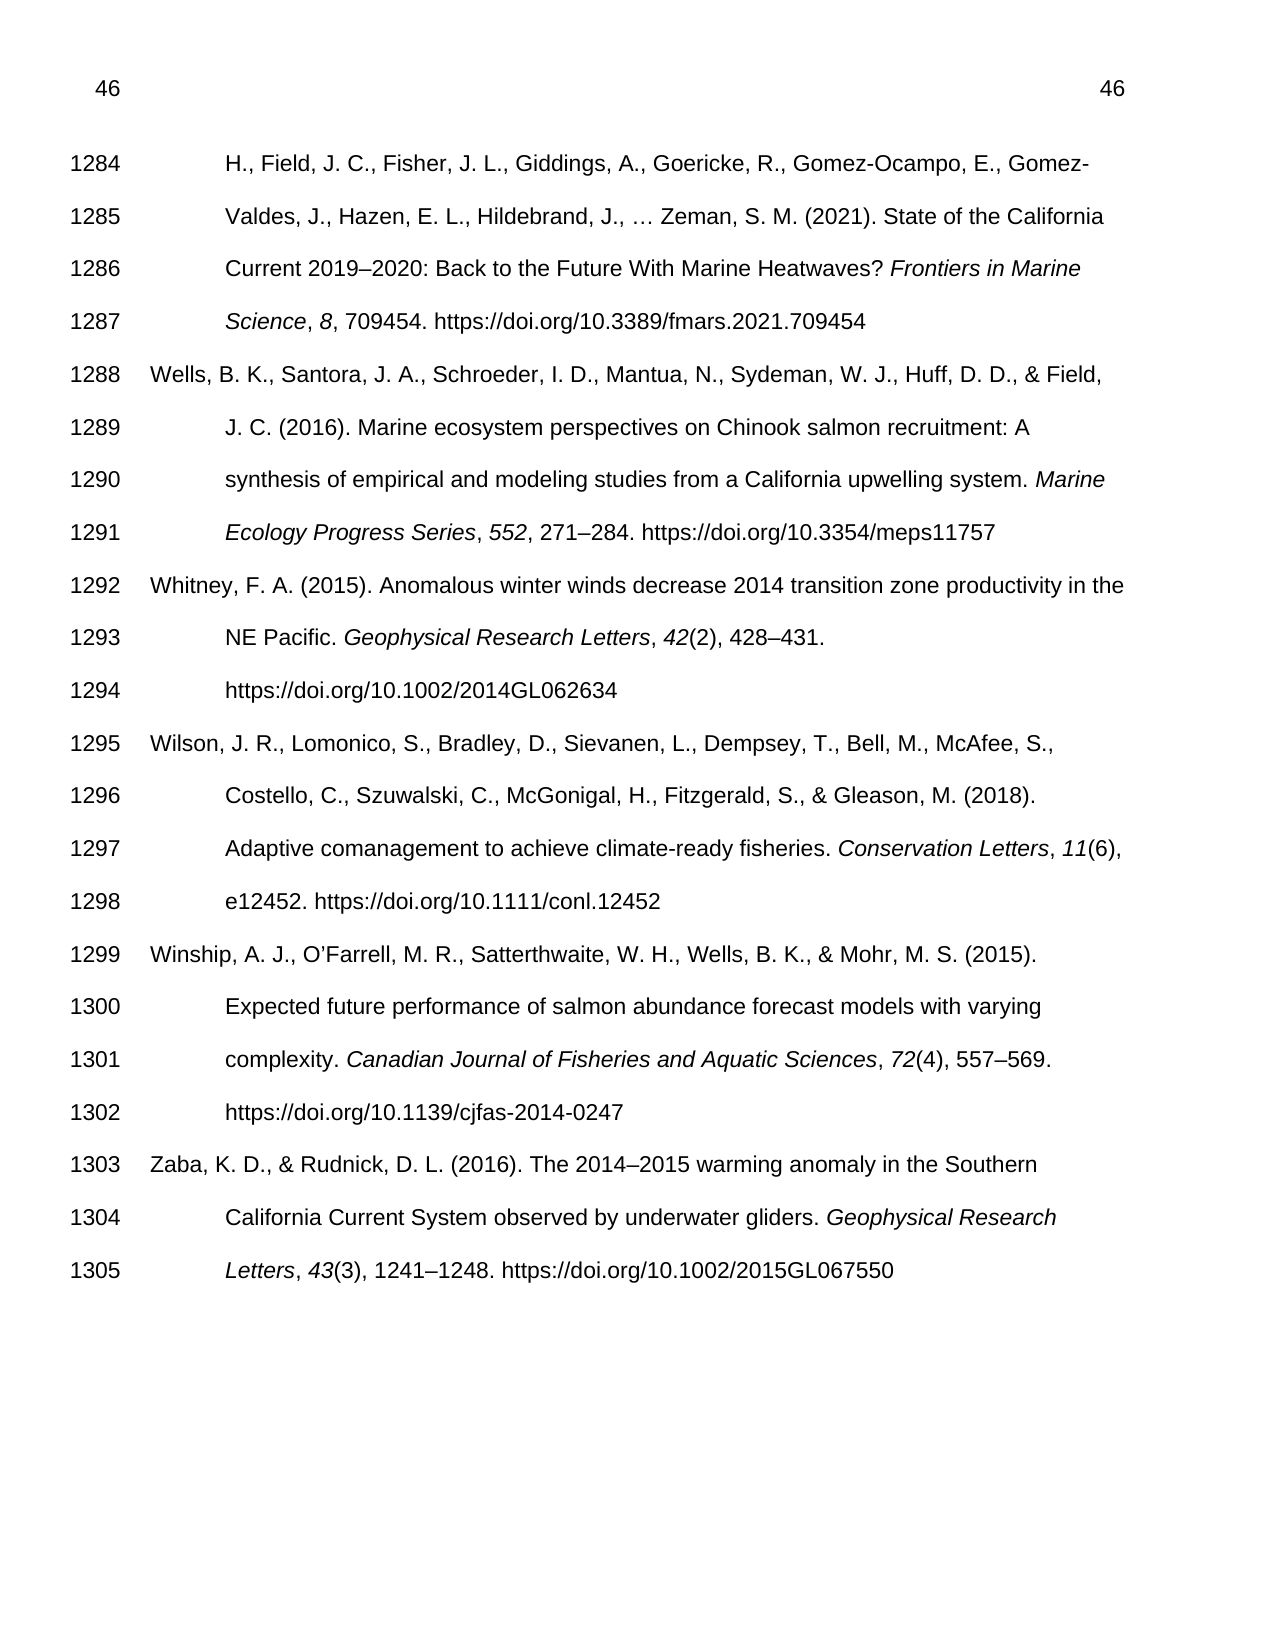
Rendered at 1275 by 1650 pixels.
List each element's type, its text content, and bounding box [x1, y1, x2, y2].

text Whitney, F. A. (2015). Anomalous winter winds decrease 2014 transition zone productivity in the NE Pacific. Geophysical Research Letters, 42(2), 428–431. https://doi.org/10.1002/2014GL062634 [150, 572, 1125, 703]
text Zaba, K. D., & Rudnick, D. L. (2016). The 2014–2015 warming anomaly in the Southern California Current System observed by underwater gliders. Geophysical Research Letters, 43(3), 1241–1248. https://doi.org/10.1002/2015GL067550 [150, 1151, 1125, 1283]
text Wells, B. K., Santora, J. A., Schroeder, I. D., Mantua, N., Sydeman, W. J., Huff, D. D., & Field, J. C. (2016). Marine ecosystem perspectives on Chinook salmon recruitment: A synthesis of empirical and modeling studies from a California upwelling system. Marine Ecology Progress Series, 552, 271–284. https://doi.org/10.3354/meps11757 [150, 361, 1125, 545]
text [150, 150, 1125, 334]
text Wilson, J. R., Lomonico, S., Bradley, D., Sievanen, L., Dempsey, T., Bell, M., McAfee, S., Costello, C., Szuwalski, C., McGonigal, H., Fitzgerald, S., & Gleason, M. (2018). Adaptive comanagement to achieve climate-ready fisheries. Conservation Letters, 11(6), e12452. https://doi.org/10.1111/conl.12452 [150, 730, 1125, 914]
text Winship, A. J., O’Farrell, M. R., Satterthwaite, W. H., Wells, B. K., & Mohr, M. S. (2015). Expected future performance of salmon abundance forecast models with varying complexity. Canadian Journal of Fisheries and Aquatic Sciences, 72(4), 557–569. https://doi.org/10.1139/cjfas-2014-0247 [150, 941, 1125, 1125]
